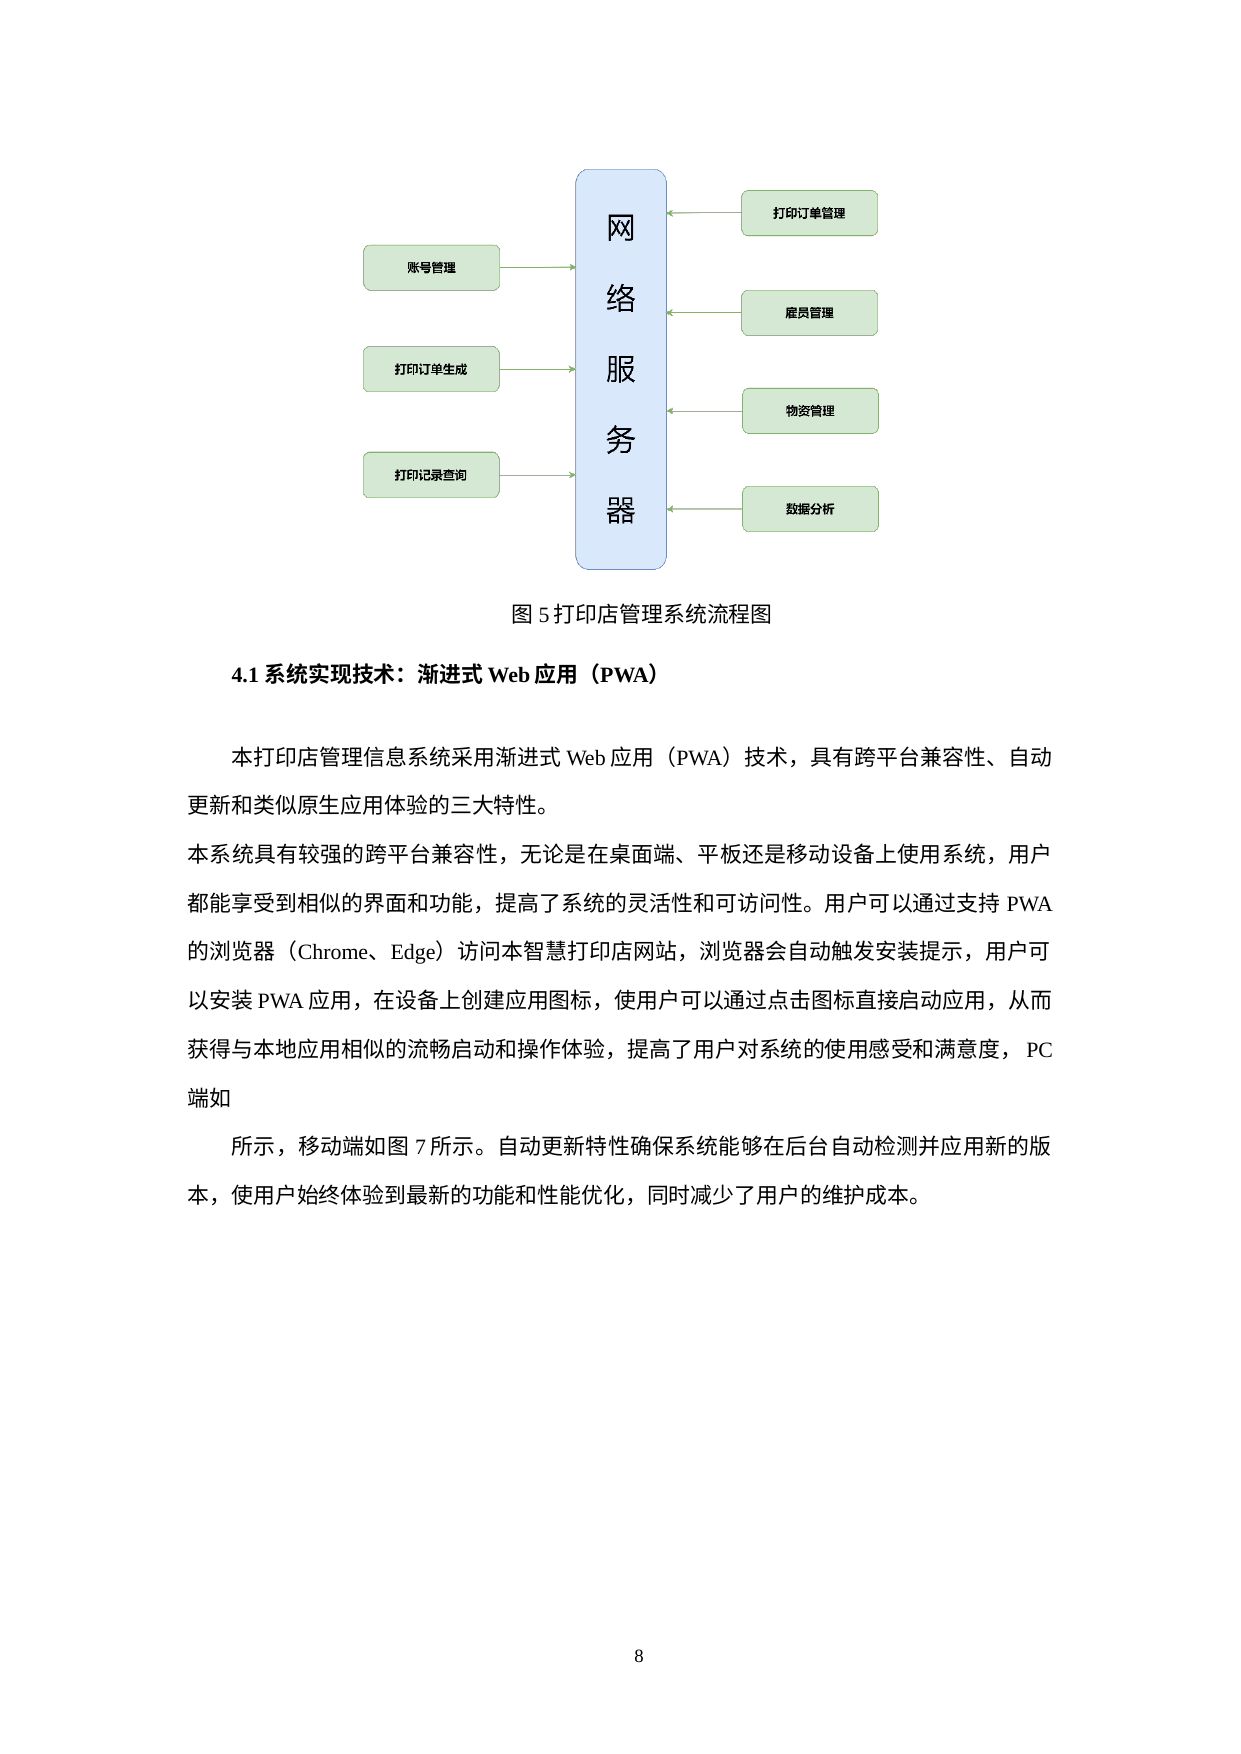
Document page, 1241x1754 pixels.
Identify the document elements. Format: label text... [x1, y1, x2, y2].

subtitle 4.1 系统实现技术：渐进式Web应用（PWA） [187, 657, 1053, 689]
text 图 5打印店管理系统流程图 [187, 597, 1053, 629]
picture [355, 162, 885, 577]
text 图 6所示，移动端如图 7所示。自动更新特性确保系统能够在后台自动检测并应用新的版本，使用户始终体验到最新的功能和性能优化，同时减少了用户的维护成本。 [187, 1128, 1053, 1210]
text 本打印店管理信息系统采用渐进式Web应用（PWA）技术，具有跨平台兼容性、自动更新和类似原生应用体验的三大特性。 [187, 739, 1053, 821]
text 本系统具有较强的跨平台兼容性，无论是在桌面端、平板还是移动设备上使用系统，用户都能享受到相似的界面和功能，提高了系统的灵活性和可访问性。用户可以通过支持PWA的浏览器（Chrome、Edge）访问本智慧打印店网站，浏览器会自动触发安装提示，用户可以安装PWA应用，在设备上创建应用图标，使用户可以通过点击图标直接启动应用，从而获得与本地应用相似的流畅启动和操作体验，提高了用户对系统的使用感受和满意度，PC端如 [187, 836, 1053, 1113]
